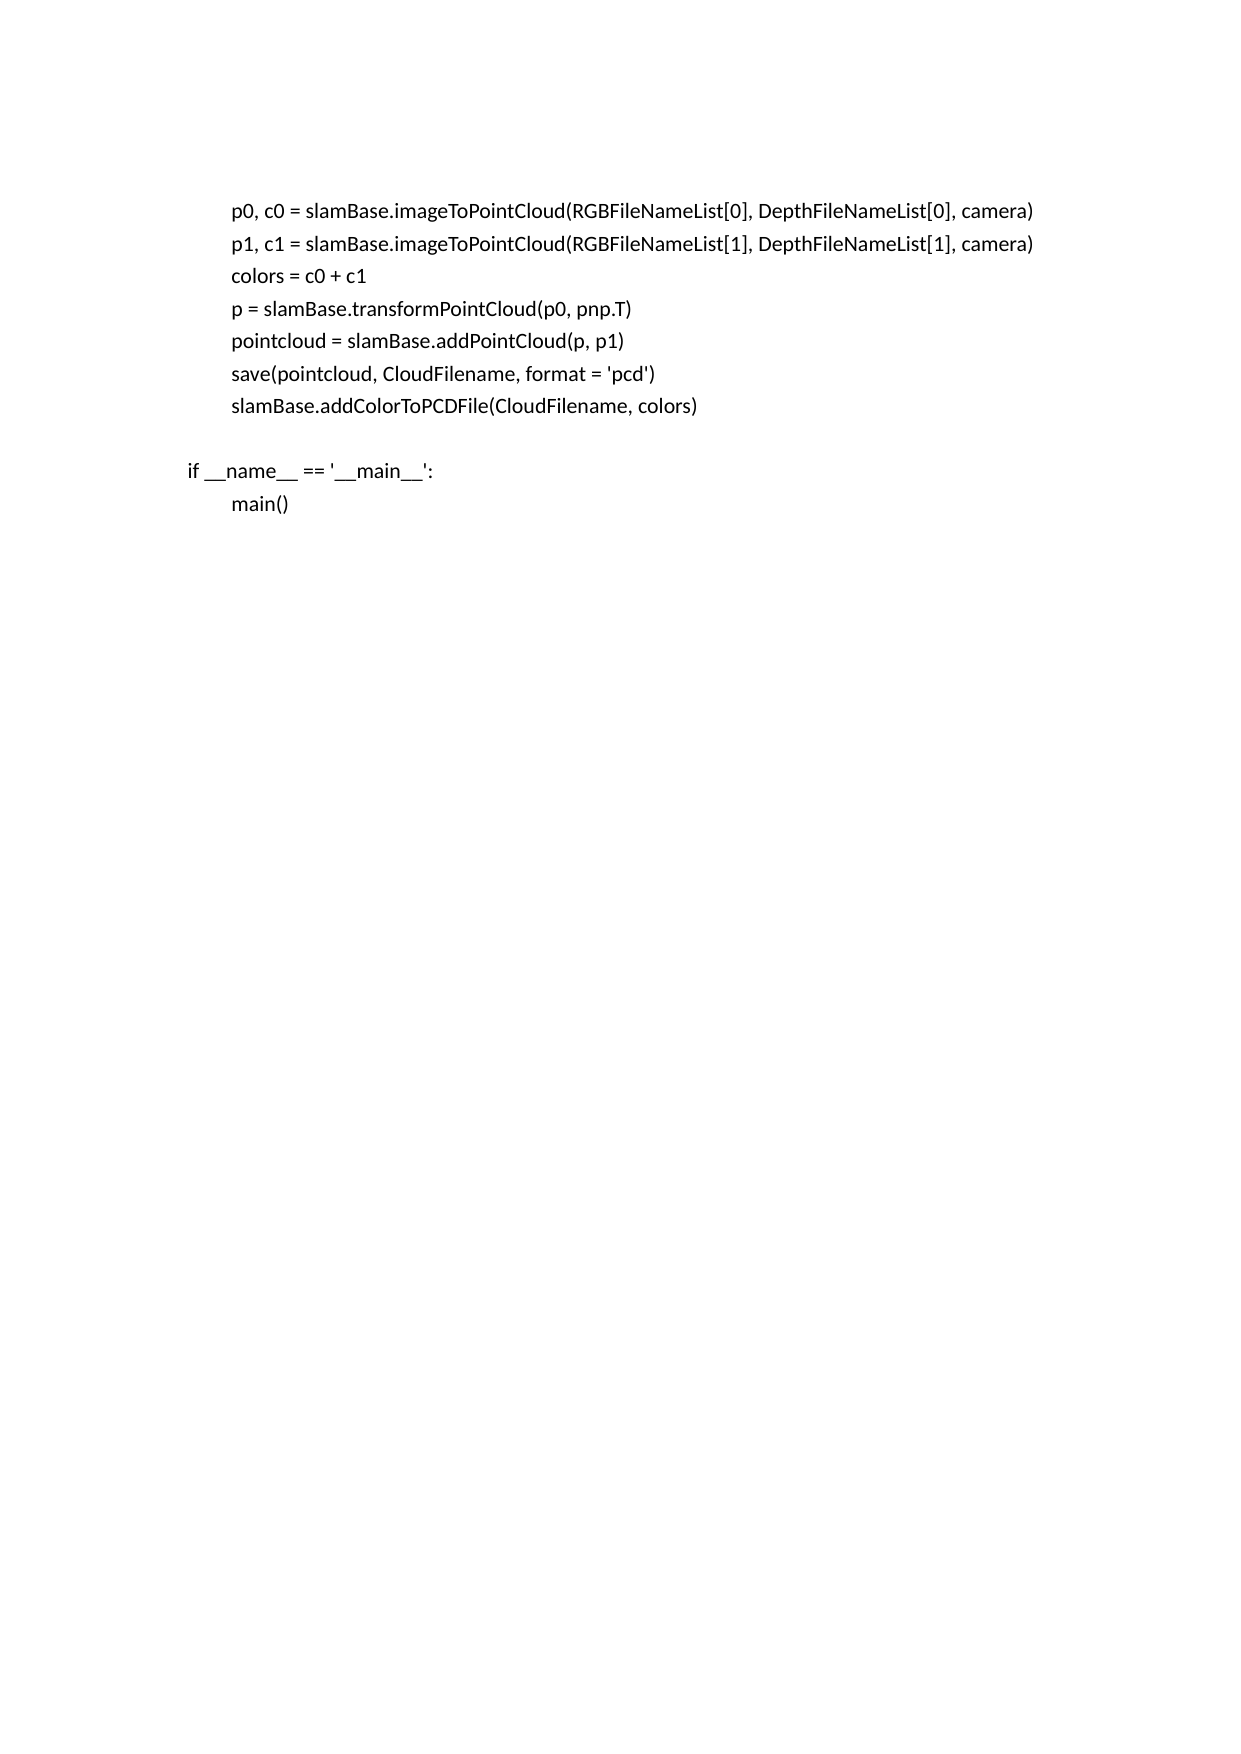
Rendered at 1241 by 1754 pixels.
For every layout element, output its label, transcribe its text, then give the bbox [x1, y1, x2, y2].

text slamBase.addColorToPCDFile(CloudFilename, colors) [187, 389, 1053, 422]
text p0, c0 = slamBase.imageToPointCloud(RGBFileNameList[0], DepthFileNameList[0], camera) [187, 194, 1053, 227]
text if __name__ == '__main__': [187, 454, 1053, 487]
text p1, c1 = slamBase.imageToPointCloud(RGBFileNameList[1], DepthFileNameList[1], camera) [187, 227, 1053, 259]
text colors = c0 + c1 [187, 259, 1053, 292]
text main() [187, 487, 1053, 519]
text save(pointcloud, CloudFilename, format = 'pcd') [187, 357, 1053, 389]
text p = slamBase.transformPointCloud(p0, pnp.T) [187, 292, 1053, 324]
text pointcloud = slamBase.addPointCloud(p, p1) [187, 324, 1053, 357]
